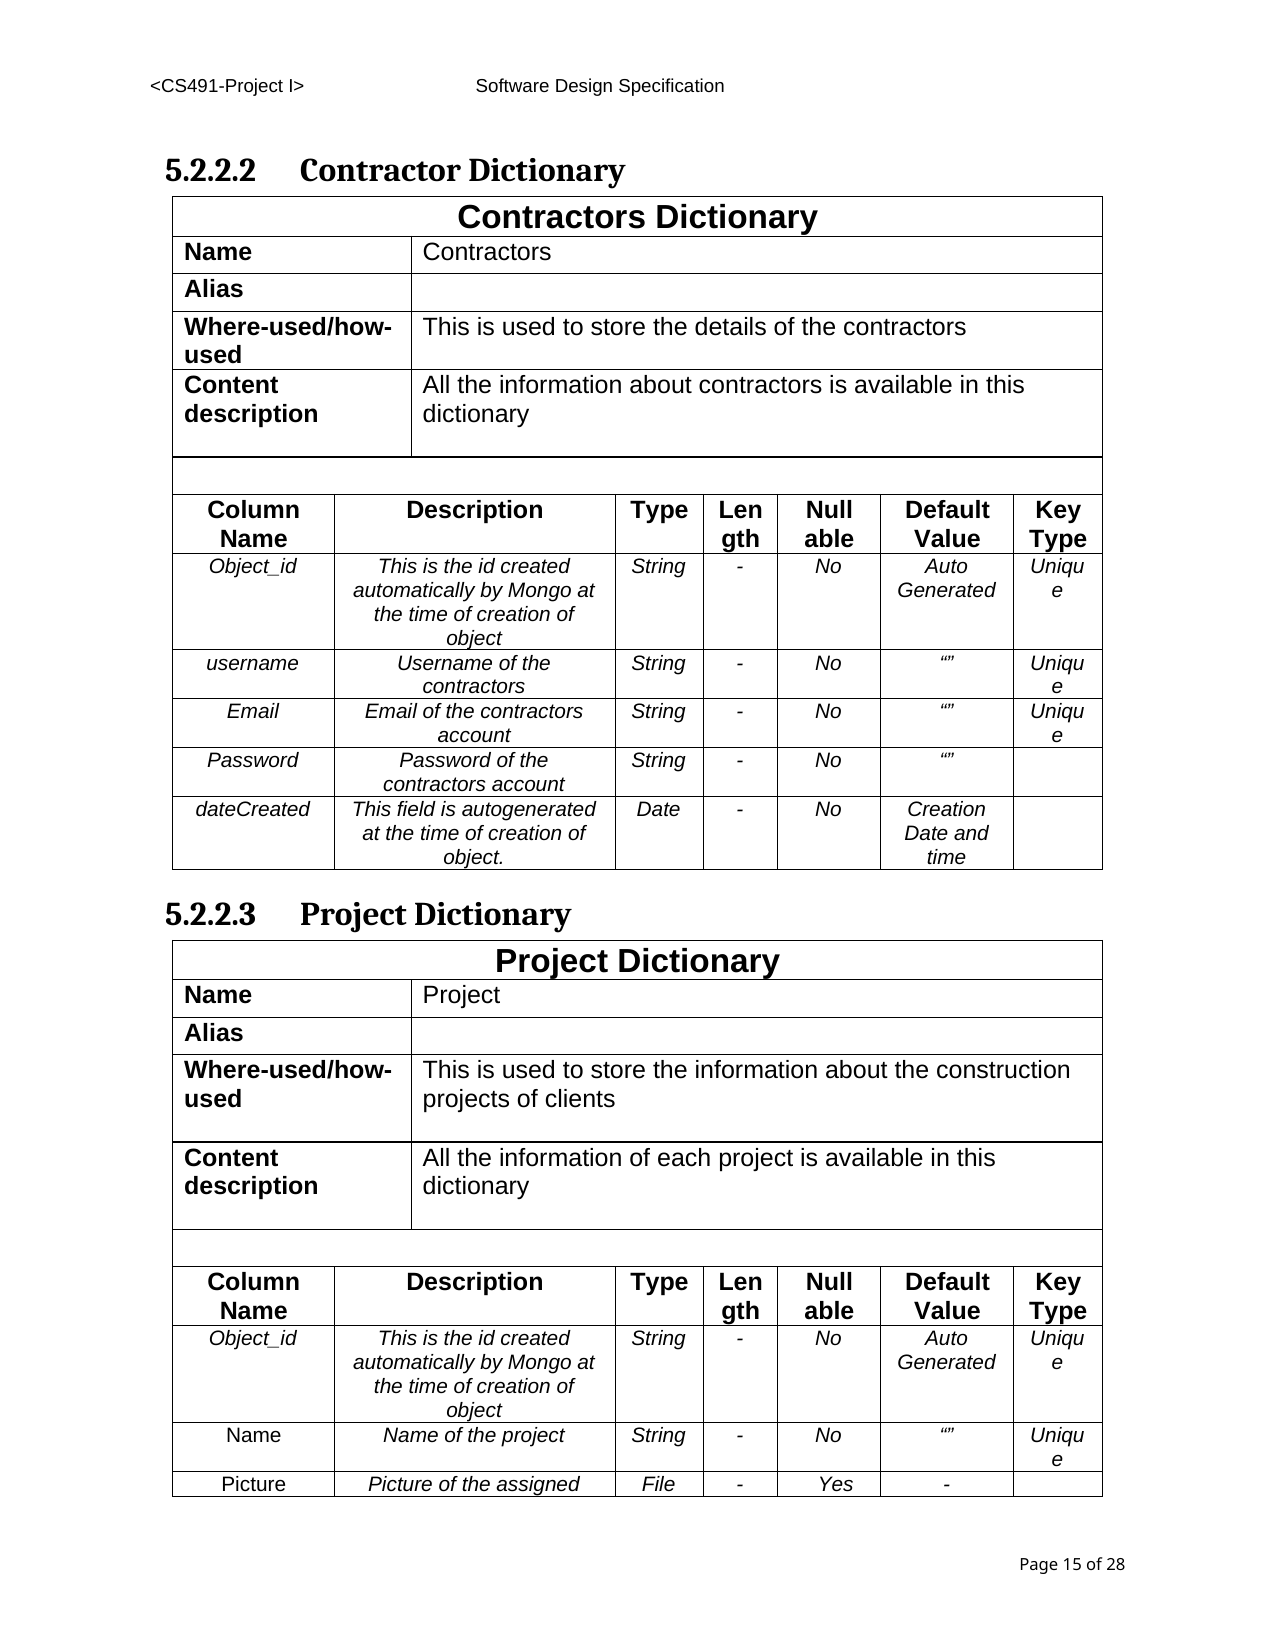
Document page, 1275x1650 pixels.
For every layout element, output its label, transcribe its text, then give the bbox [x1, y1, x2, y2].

table_cell - [881, 1472, 1013, 1496]
table_cell String [616, 1423, 703, 1471]
table_cell Password [173, 748, 334, 796]
table_cell Email [173, 699, 334, 747]
table_cell Null able [778, 1267, 880, 1325]
table_cell Default Value [881, 495, 1013, 552]
table_cell - [704, 650, 777, 698]
table_cell Column Name [173, 1267, 334, 1325]
table_cell Name of the project [335, 1423, 615, 1471]
table_cell Alias [173, 1018, 411, 1054]
table_header Project Dictionary [173, 941, 1102, 979]
table_cell File [616, 1472, 703, 1496]
table_cell Object_id [173, 1326, 334, 1422]
table_cell No [778, 1326, 880, 1422]
table_cell Object_id [173, 554, 334, 649]
table_cell Name [173, 1423, 334, 1471]
table_cell Type [616, 1267, 703, 1325]
table_cell [173, 1230, 1102, 1266]
subtitle Project Dictionary [165, 895, 1125, 933]
table_cell [173, 458, 1102, 494]
table_cell No [778, 650, 880, 698]
table_cell Description [335, 1267, 615, 1325]
table_cell Date [616, 797, 703, 869]
table_cell - [704, 1326, 777, 1422]
table_cell Where-used/how-used [173, 1055, 411, 1141]
table_cell “” [881, 699, 1013, 747]
table_cell No [778, 554, 880, 649]
table_cell Content description [173, 370, 411, 456]
table_cell - [704, 554, 777, 649]
table_cell All the information about contractors is available in this dictionary [412, 370, 1102, 456]
table_cell - [704, 699, 777, 747]
table_cell [1014, 748, 1102, 796]
table_cell Unique [1014, 554, 1102, 649]
table_cell Name [173, 980, 411, 1017]
table_cell String [616, 699, 703, 747]
table_cell username [173, 650, 334, 698]
table_cell [412, 1018, 1102, 1054]
table_cell No [778, 797, 880, 869]
table_cell This is used to store the details of the contractors [412, 312, 1102, 369]
table_cell Yes [778, 1472, 880, 1496]
table_cell No [778, 748, 880, 796]
table_cell “” [881, 748, 1013, 796]
table_cell Content description [173, 1143, 411, 1229]
table_cell No [778, 699, 880, 747]
table_cell This field is autogenerated at the time of creation of object. [335, 797, 615, 869]
table_cell “” [881, 1423, 1013, 1471]
table_cell String [616, 554, 703, 649]
table_cell Column Name [173, 495, 334, 552]
table_header Contractors Dictionary [173, 197, 1102, 236]
table_cell Type [616, 495, 703, 552]
table_cell Description [335, 495, 615, 552]
table_cell Name [173, 237, 411, 273]
table_cell Length [704, 1267, 777, 1325]
table_cell Default Value [881, 1267, 1013, 1325]
table_cell - [704, 1423, 777, 1471]
table_cell Null able [778, 495, 880, 552]
table_cell Unique [1014, 1326, 1102, 1422]
table_cell Contractors [412, 237, 1102, 273]
table_cell String [616, 748, 703, 796]
table_cell [1014, 1472, 1102, 1496]
table_cell This is the id created automatically by Mongo at the time of creation of object [335, 1326, 615, 1422]
table_cell dateCreated [173, 797, 334, 869]
table_cell Auto Generated [881, 1326, 1013, 1422]
table_cell String [616, 650, 703, 698]
table_cell Where-used/how-used [173, 312, 411, 369]
table_cell “” [881, 650, 1013, 698]
table_cell Password of the contractors account [335, 748, 615, 796]
table_cell [1014, 797, 1102, 869]
table_cell Key Type [1014, 1267, 1102, 1325]
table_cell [335, 1472, 615, 1496]
table_cell Username of the contractors [335, 650, 615, 698]
table_cell [412, 274, 1102, 311]
table_cell Creation Date and time [881, 797, 1013, 869]
table_cell Email of the contractors account [335, 699, 615, 747]
table_cell This is the id created automatically by Mongo at the time of creation of object [335, 554, 615, 649]
table_cell No [778, 1423, 880, 1471]
table_cell Project [412, 980, 1102, 1017]
table_cell Auto Generated [881, 554, 1013, 649]
table_cell Alias [173, 274, 411, 311]
subtitle Contractor Dictionary [165, 151, 1125, 190]
table_cell Unique [1014, 650, 1102, 698]
table_cell Picture [173, 1472, 334, 1496]
table_cell Key Type [1014, 495, 1102, 552]
table_cell Length [704, 495, 777, 552]
table_cell - [704, 748, 777, 796]
table_cell All the information of each project is available in this dictionary [412, 1143, 1102, 1229]
table_cell Unique [1014, 699, 1102, 747]
table_cell - [704, 1472, 777, 1496]
table_cell - [704, 797, 777, 869]
table_cell String [616, 1326, 703, 1422]
table_cell This is used to store the information about the construction projects of clients [412, 1055, 1102, 1141]
table_cell Unique [1014, 1423, 1102, 1471]
